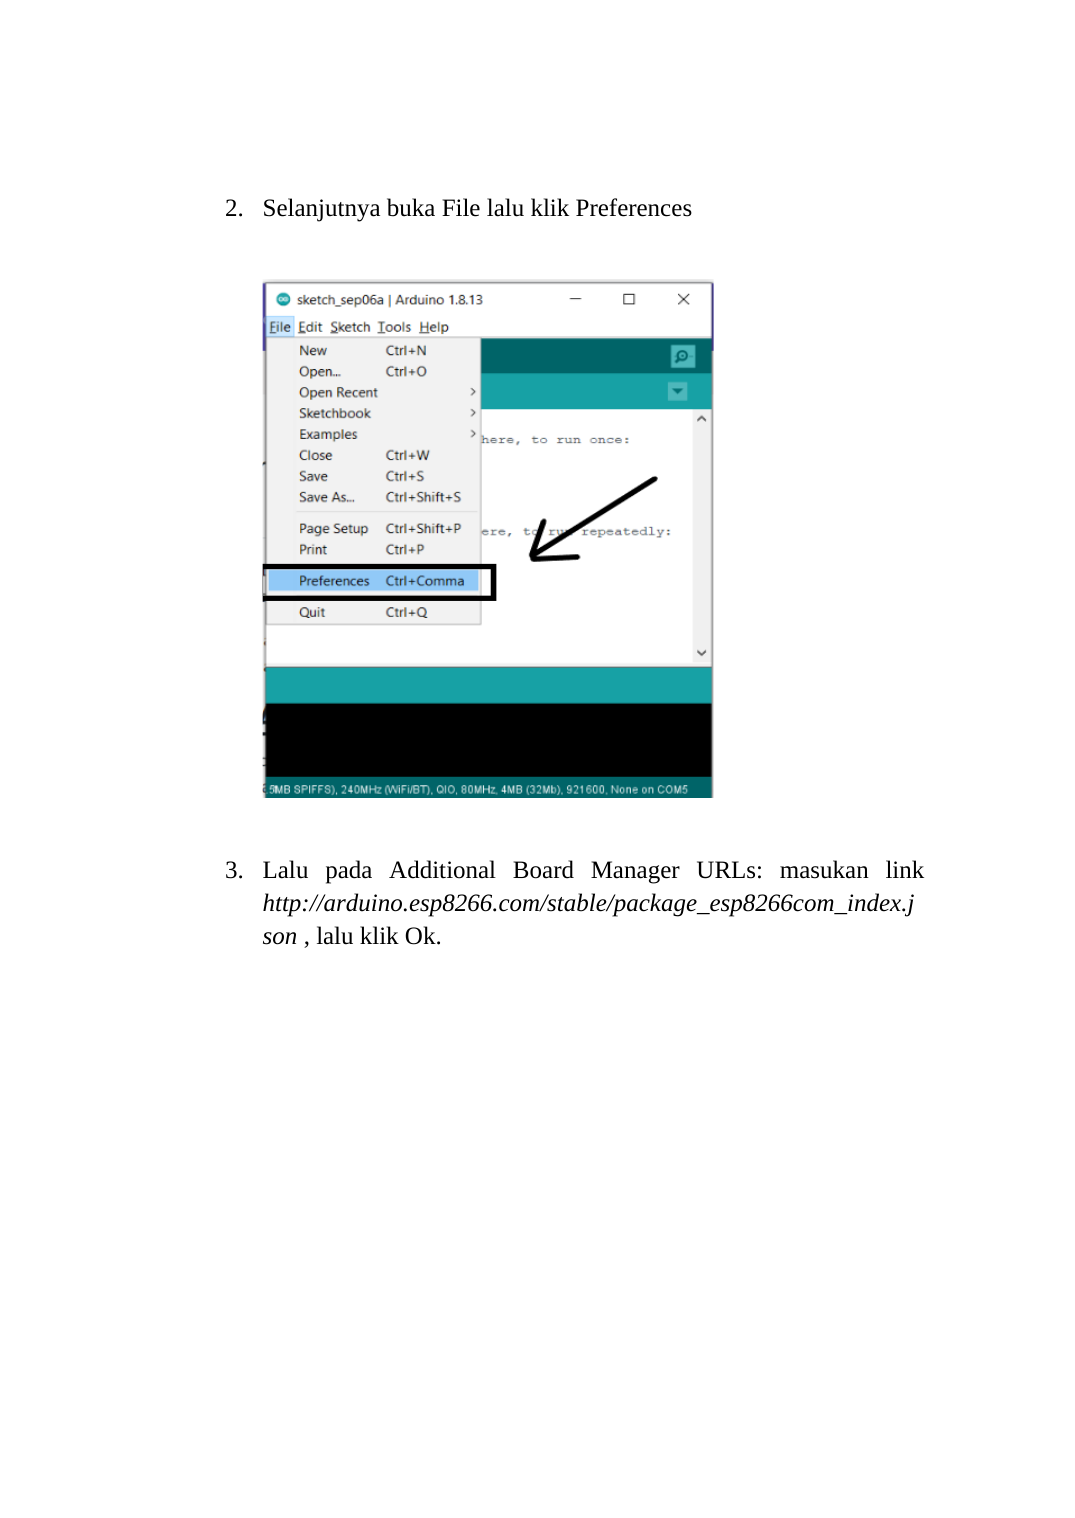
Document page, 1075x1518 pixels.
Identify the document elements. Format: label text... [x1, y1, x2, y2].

list Selanjutnya buka File lalu klik Preferences [225, 193, 925, 222]
picture [262, 279, 714, 798]
list Lalu pada Additional Board Manager URLs: masukan link http://arduino.esp8266.com/stable/package_esp8266com_index.json , lalu klik Ok. [225, 855, 925, 949]
